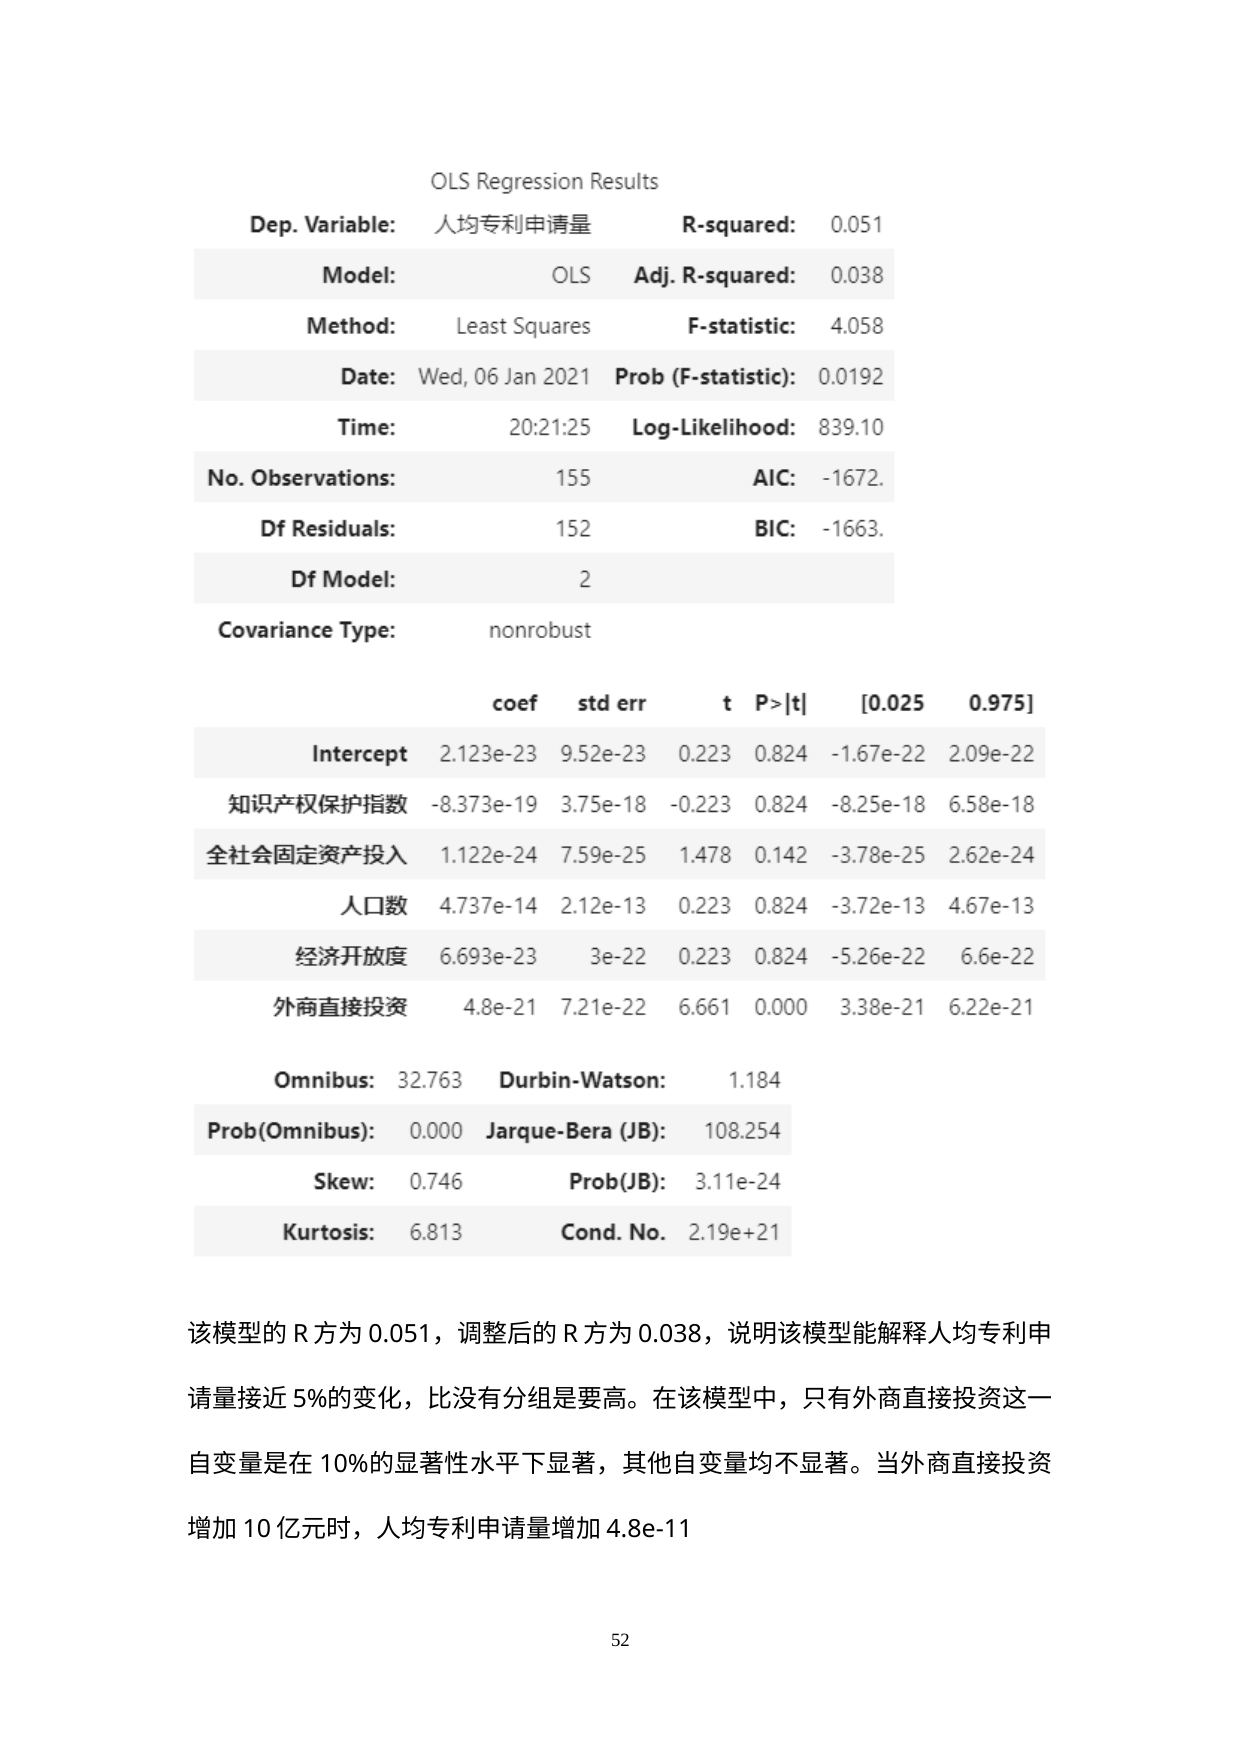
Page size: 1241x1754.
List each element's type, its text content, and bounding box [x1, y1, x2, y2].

picture [187, 162, 1053, 1270]
text 该模型的R方为0.051，调整后的R方为0.038，说明该模型能解释人均专利申请量接近5%的变化，比没有分组是要高。在该模型中，只有外商直接投资这一自变量是在10%的显著性水平下显著，其他自变量均不显著。当外商直接投资增加10亿元时，人均专利申请量增加4.8e-11 [187, 1299, 1053, 1559]
